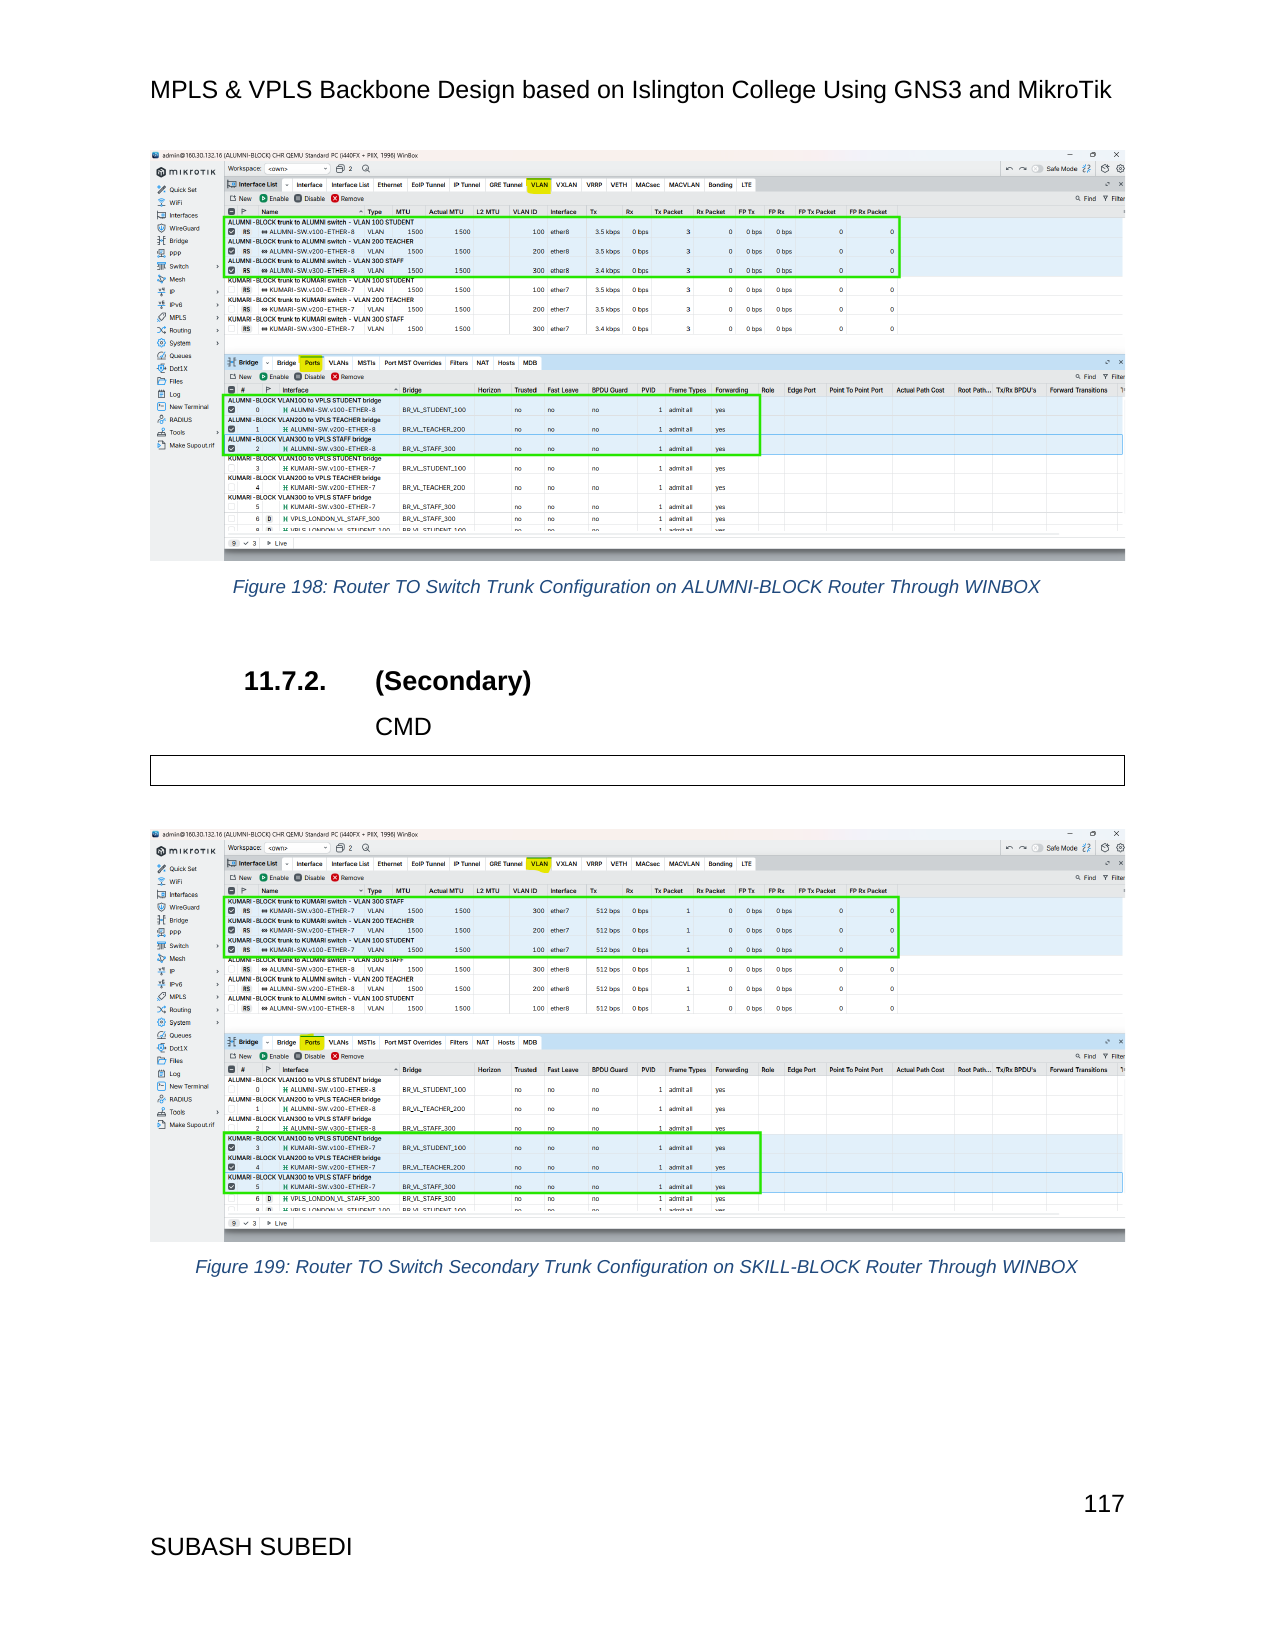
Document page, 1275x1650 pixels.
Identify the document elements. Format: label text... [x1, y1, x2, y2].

picture [150, 829, 1125, 1242]
text CMD [375, 712, 1125, 741]
picture [150, 150, 1125, 561]
subtitle (Secondary) [244, 665, 1125, 696]
table_header [151, 756, 1124, 785]
text Figure 198: Router TO Switch Trunk Configuration on ALUMNI-BLOCK Router Through WINBOX [150, 575, 1125, 597]
text Figure 199: Router TO Switch Secondary Trunk Configuration on SKILL-BLOCK Router Through WINBOX [150, 1256, 1125, 1277]
